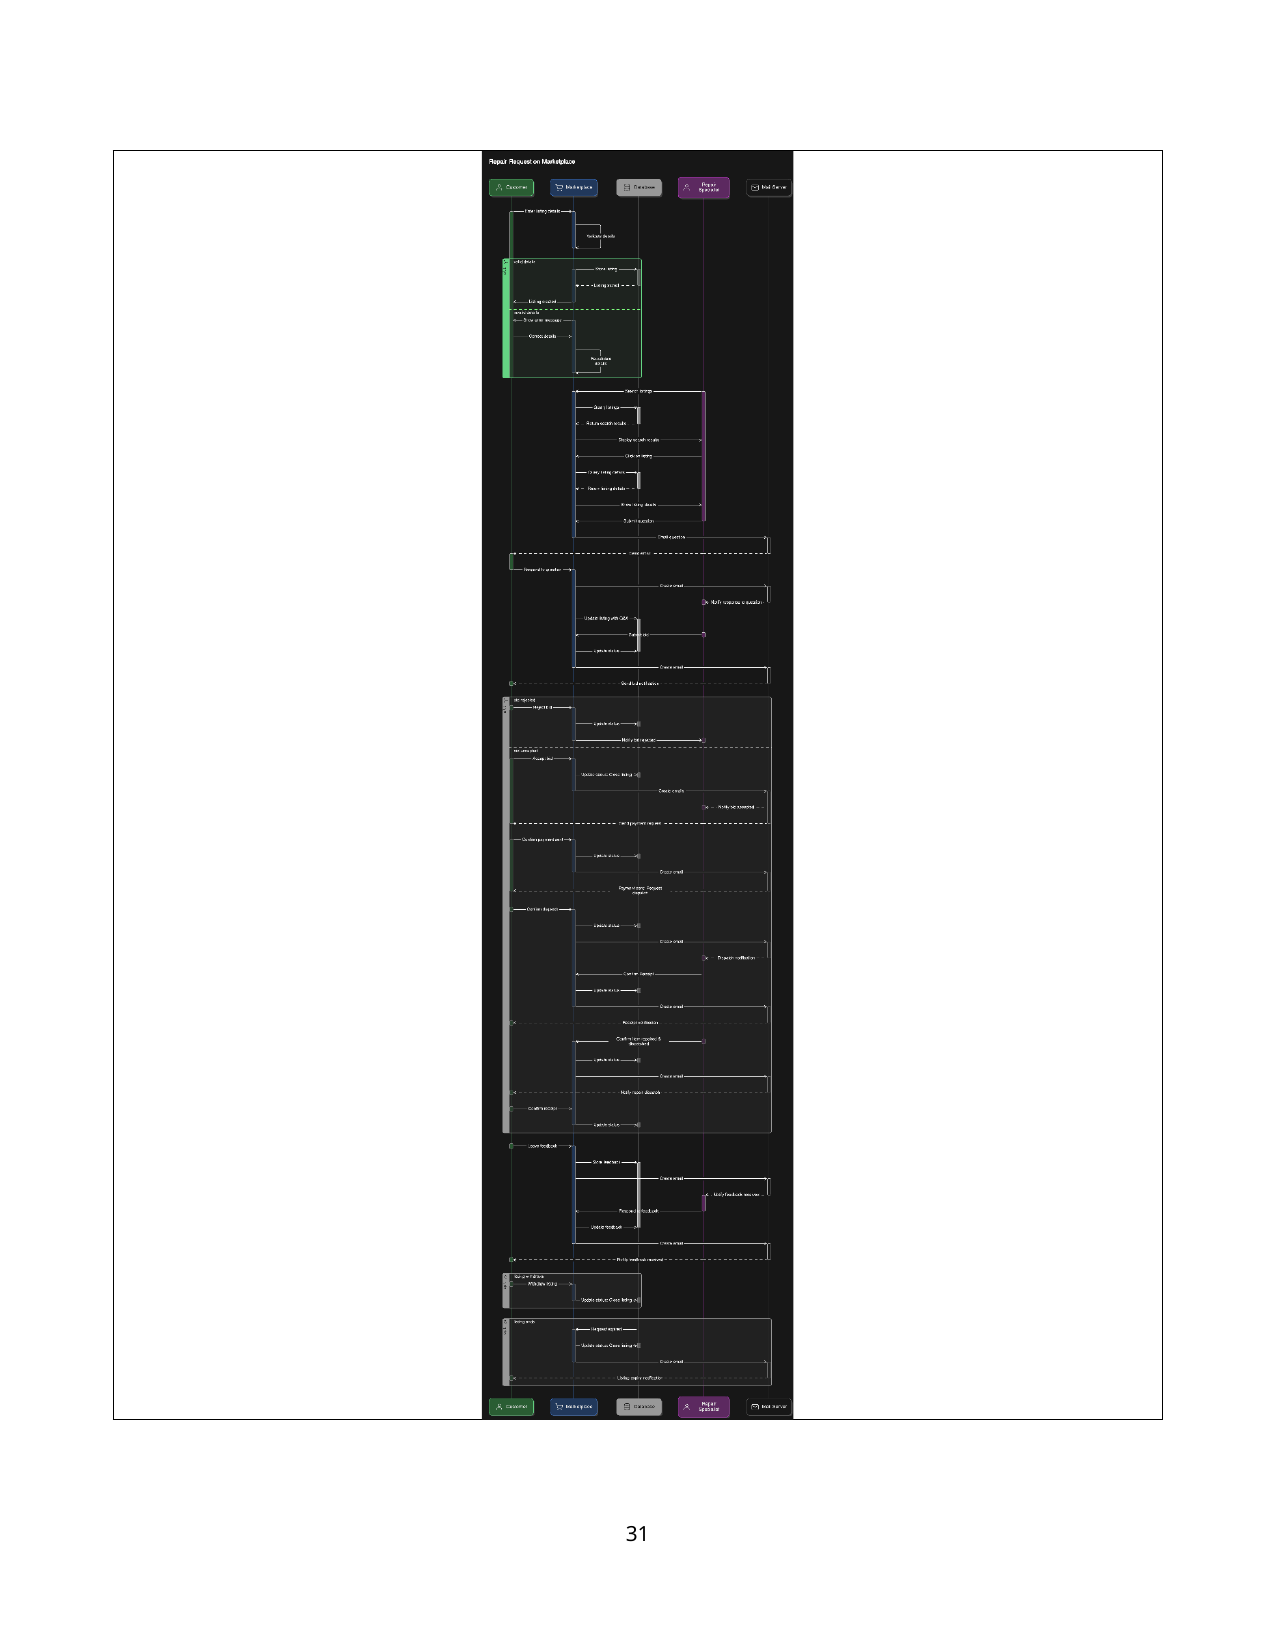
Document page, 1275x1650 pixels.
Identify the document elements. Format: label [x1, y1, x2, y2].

table_header [794, 151, 1162, 1419]
picture [481, 151, 794, 1420]
table_header [114, 151, 481, 1419]
